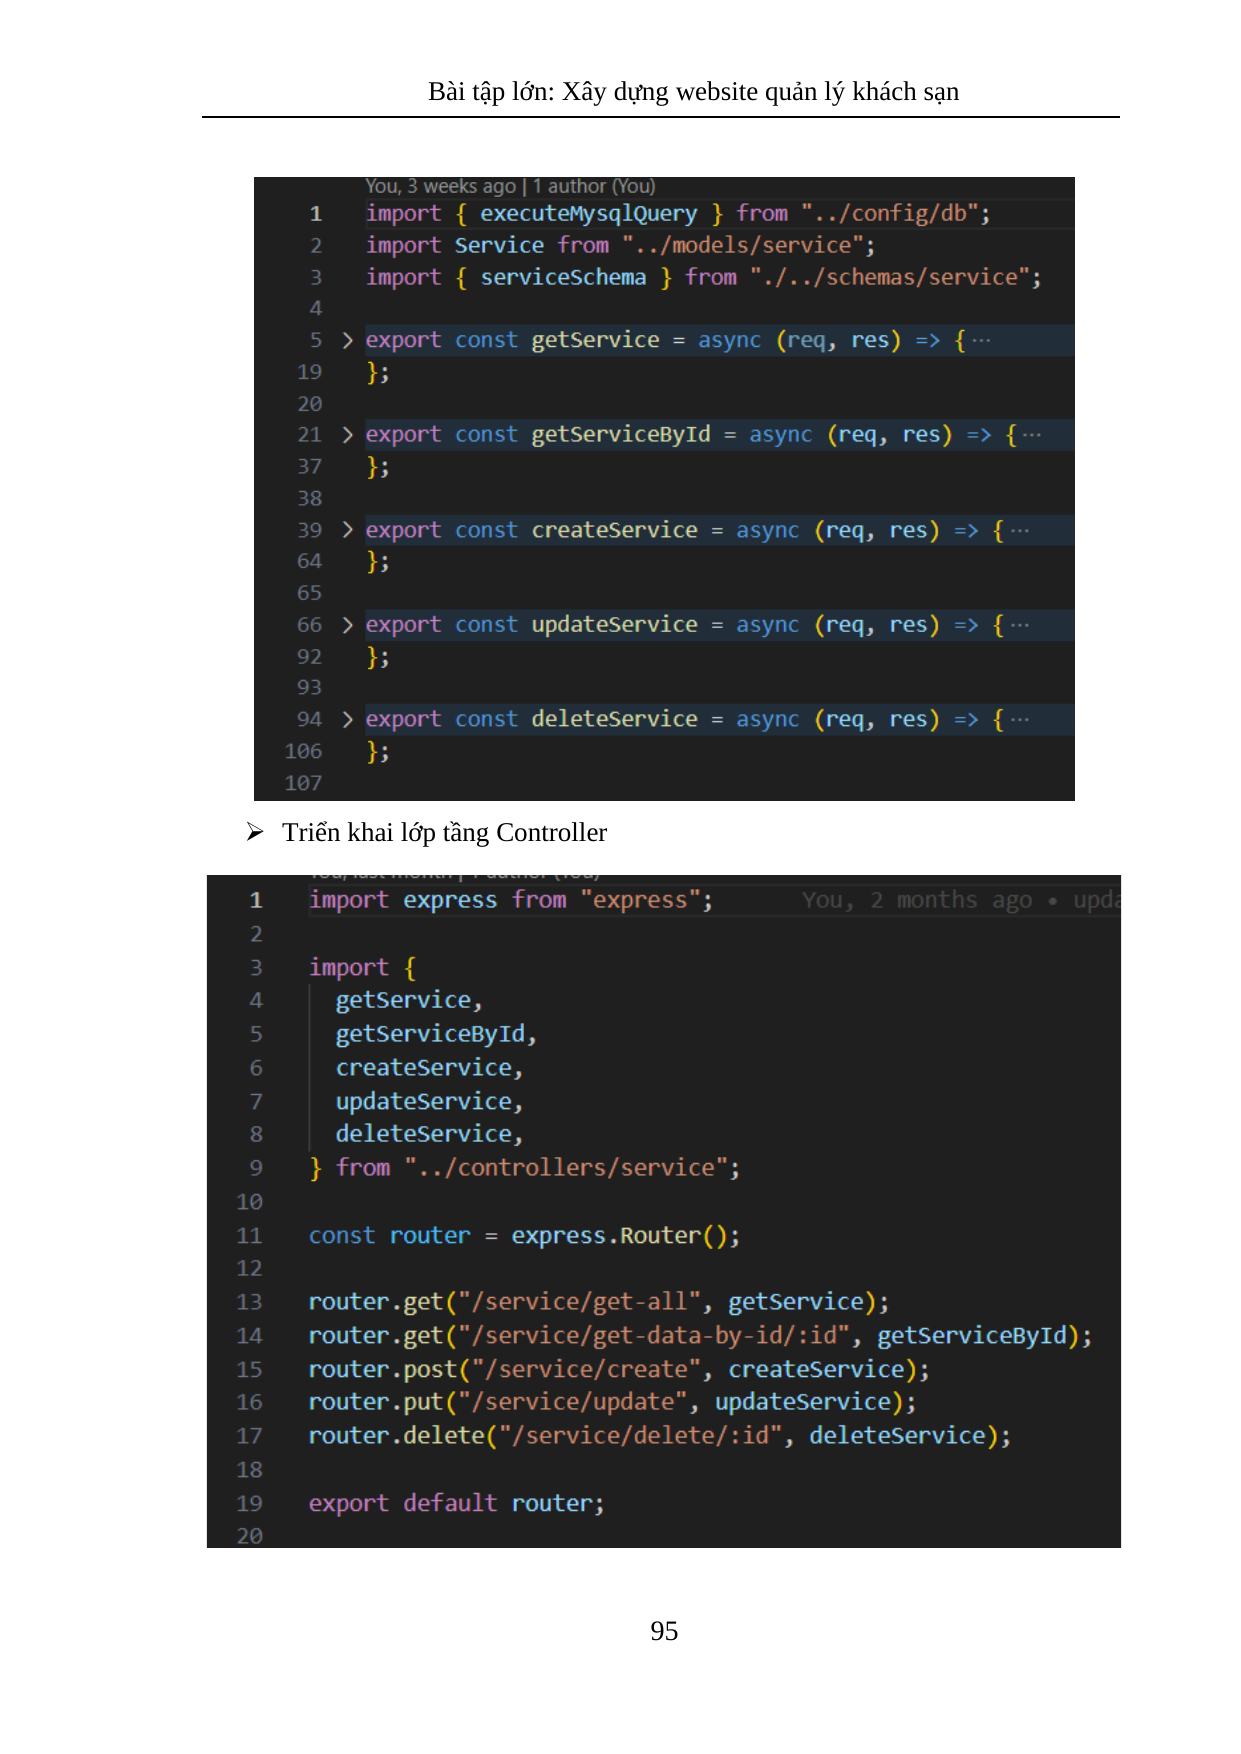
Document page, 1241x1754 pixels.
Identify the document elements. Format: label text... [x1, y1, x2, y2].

picture [254, 177, 1075, 801]
picture [206, 875, 1122, 1548]
list Triển khai lớp tầng Controller [244, 816, 1122, 847]
